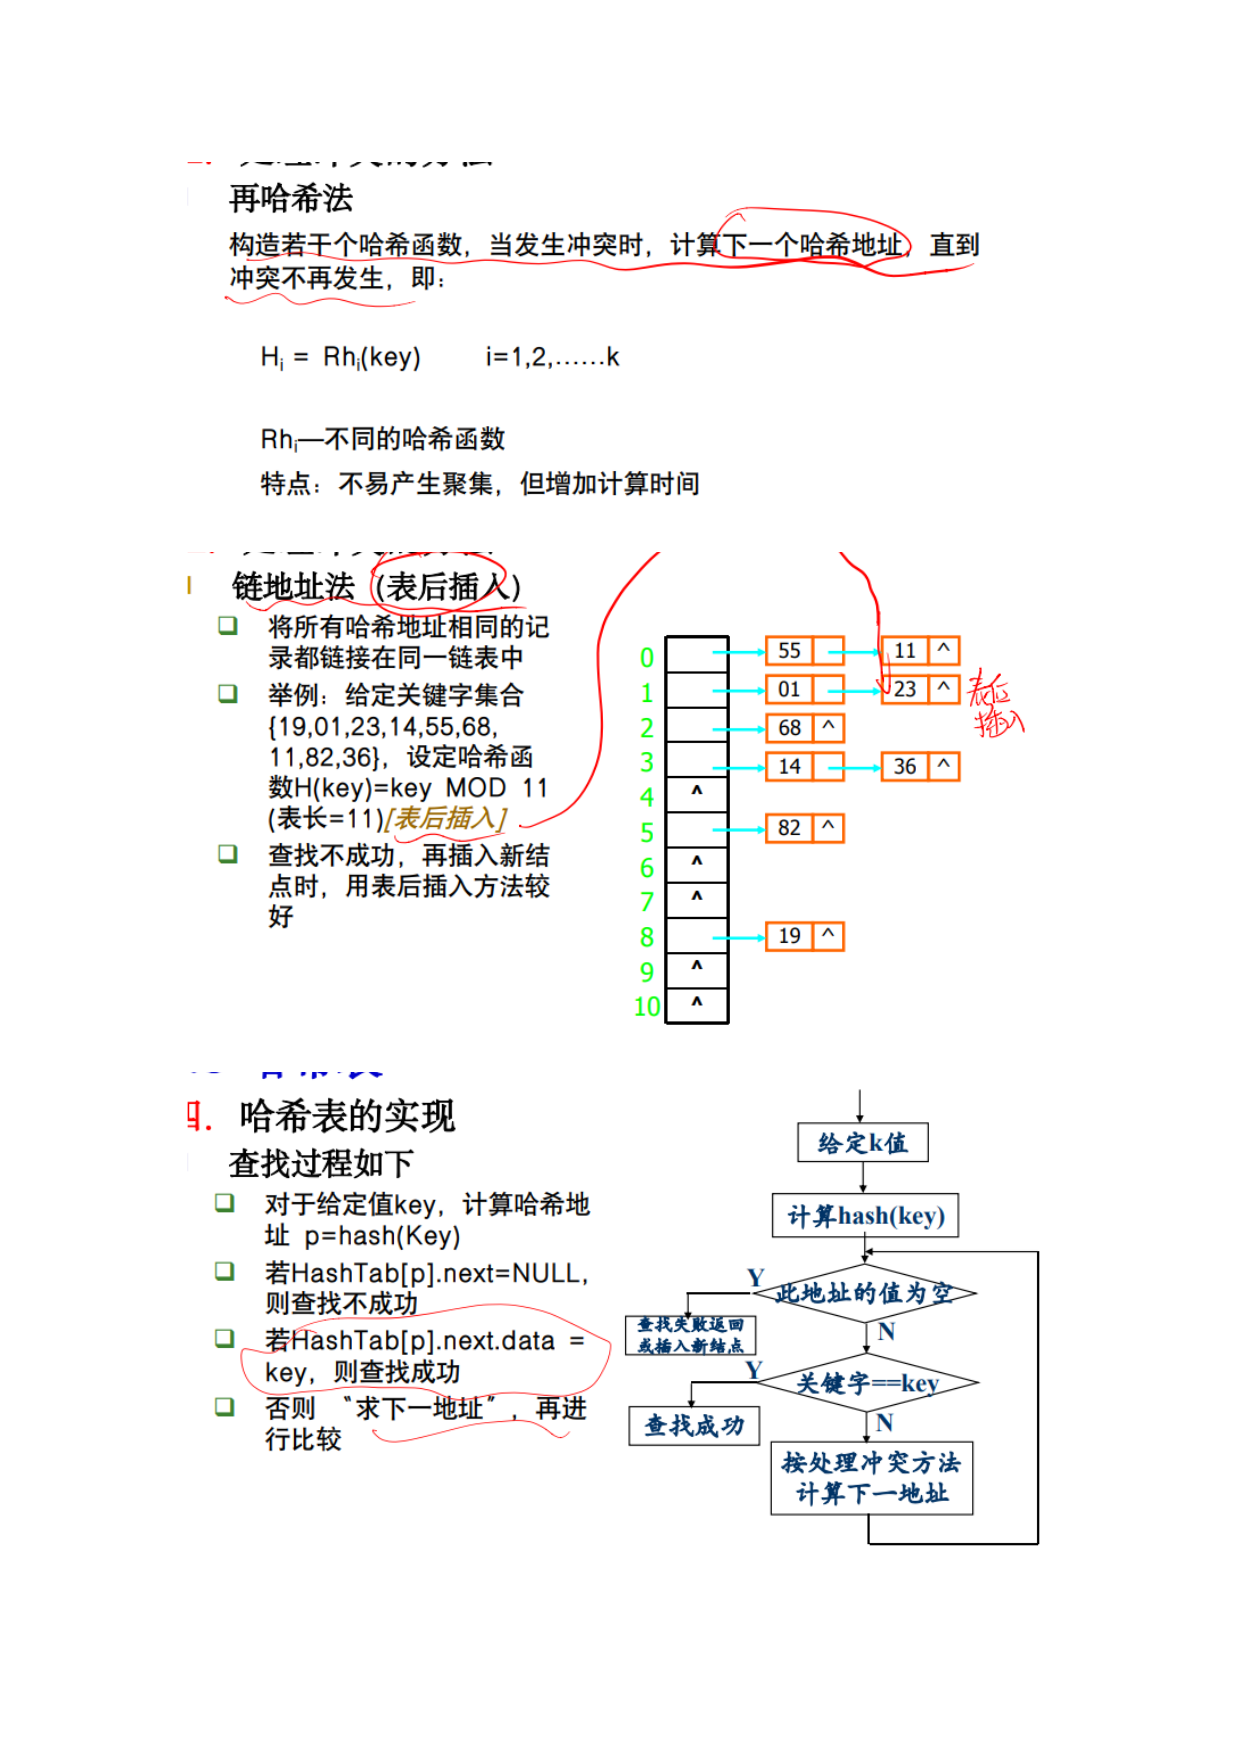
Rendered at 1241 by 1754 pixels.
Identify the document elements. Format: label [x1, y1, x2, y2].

picture [187, 1072, 1053, 1575]
picture [187, 162, 1053, 532]
picture [187, 552, 1053, 1051]
